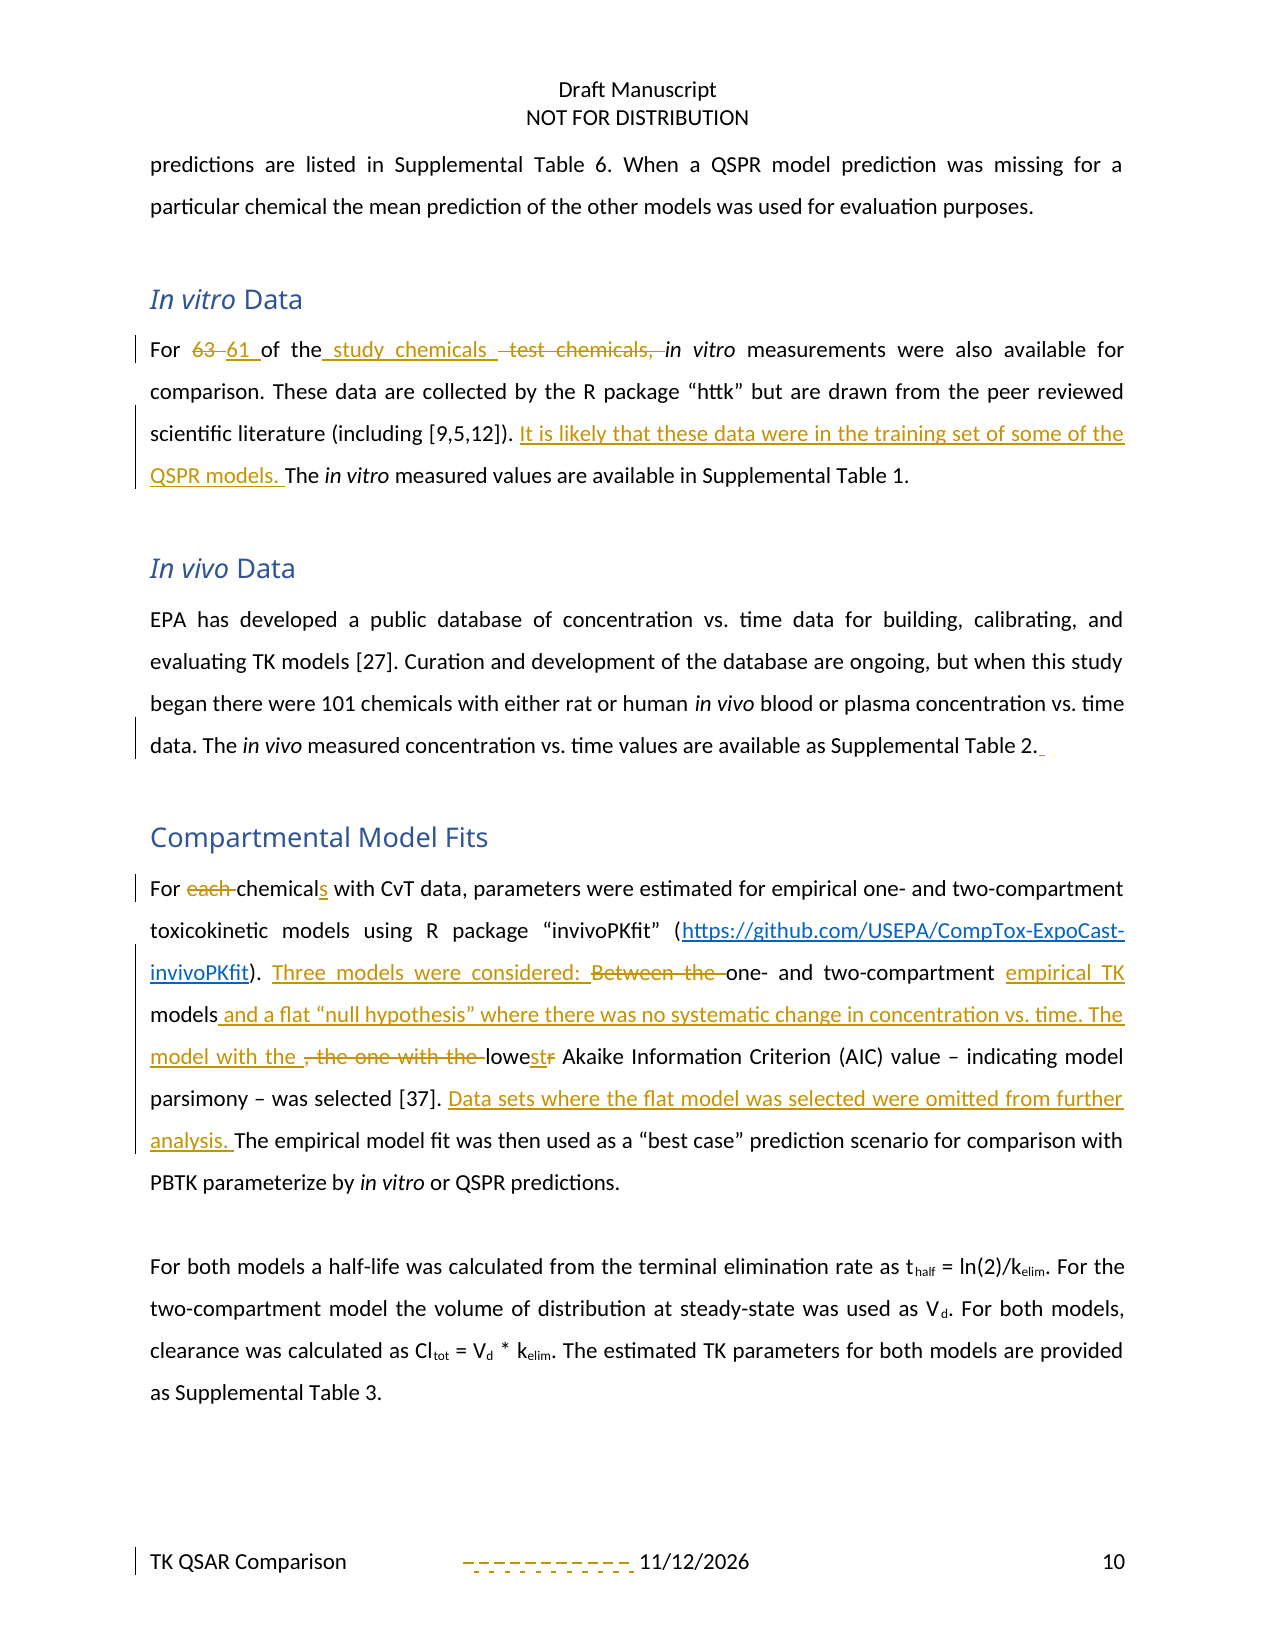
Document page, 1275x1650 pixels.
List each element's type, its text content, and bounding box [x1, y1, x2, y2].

text For of thein vitro measurements were also available for comparison. These data are collected by the R package “httk” but are drawn from the peer reviewed scientific literature (including [9,5,12]). The in vitro measured values are available in Supplemental Table 1. [150, 335, 1125, 489]
subtitle In vitro Data [150, 280, 1125, 317]
text EPA has developed a public database of concentration vs. time data for building, calibrating, and evaluating TK models [27]. Curation and development of the database are ongoing, but when this study began there were 101 chemicals with either rat or human in vivo blood or plasma concentration vs. time data. The in vivo measured concentration vs. time values are available as Supplemental Table 2. [150, 605, 1125, 759]
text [150, 150, 1125, 220]
subtitle In vivo Data [150, 549, 1125, 586]
subtitle Compartmental Model Fits [150, 819, 1125, 856]
text For both models a half-life was calculated from the terminal elimination rate as thalf = ln(2)/kelim. For the two-compartment model the volume of distribution at steady-state was used as Vd. For both models, clearance was calculated as Cltot = Vd * kelim. The estimated TK parameters for both models are provided as Supplemental Table 3. [150, 1252, 1125, 1406]
text For chemical with CvT data, parameters were estimated for empirical one- and two-compartment toxicokinetic models using R package “invivoPKfit” (https://github.com/USEPA/CompTox-ExpoCast-invivoPKfit). one- and two-compartment modelslowe Akaike Information Criterion (AIC) value – indicating model parsimony – was selected [37]. The empirical model fit was then used as a “best case” prediction scenario for comparison with PBTK parameterize by in vitro or QSPR predictions. [150, 874, 1125, 1196]
